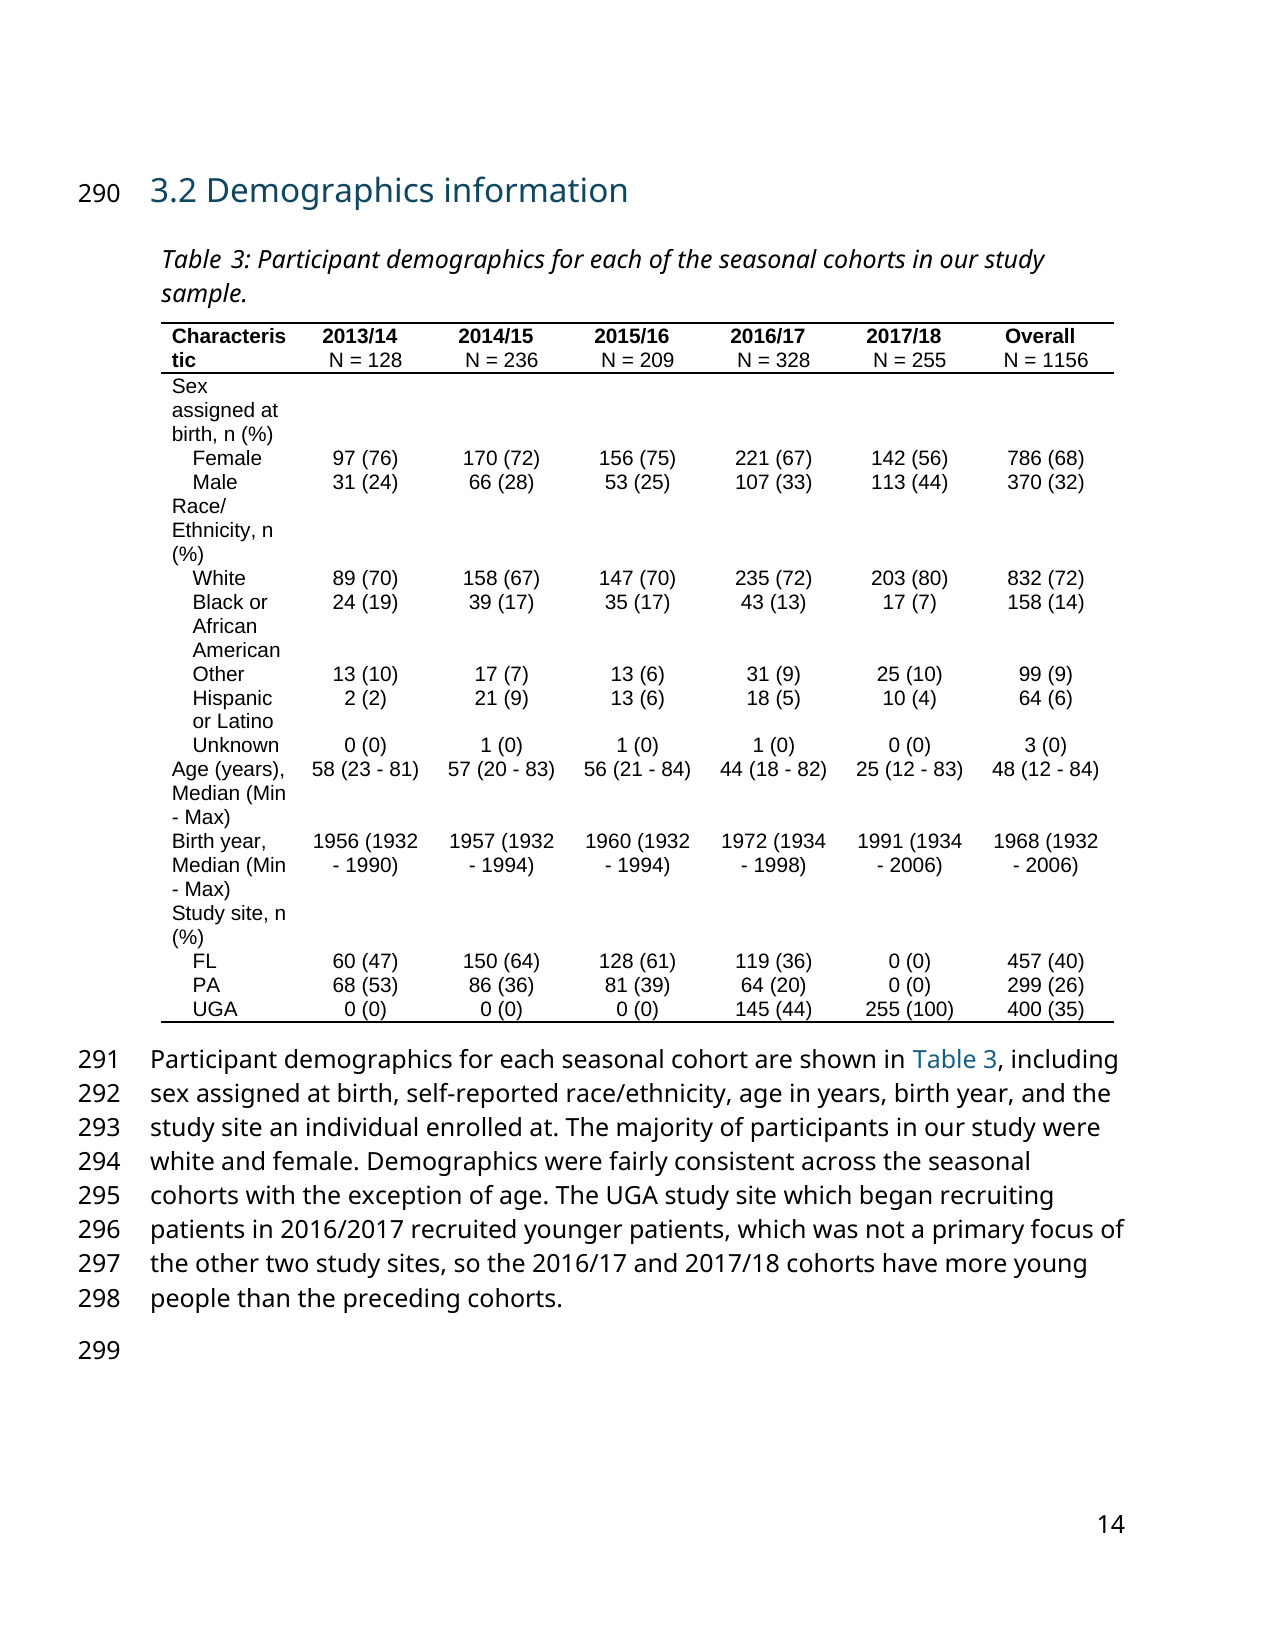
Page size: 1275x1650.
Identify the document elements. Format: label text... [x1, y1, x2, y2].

table_header Table 3: Participant demographics for each of the seasonal cohorts in our study sample. [150, 220, 1125, 1023]
text Participant demographics for each seasonal cohort are shown in Table 3, including sex assigned at birth, self-reported race/ethnicity, age in years, birth year, and the study site an individual enrolled at. The majority of participants in our study were white and female. Demographics were fairly consistent across the seasonal cohorts with the exception of age. The UGA study site which began recruiting patients in 2016/2017 recruited younger patients, which was not a primary focus of the other two study sites, so the 2016/17 and 2017/18 cohorts have more young people than the preceding cohorts. [150, 1042, 1125, 1314]
subtitle 3.2 Demographics information [150, 167, 1125, 212]
